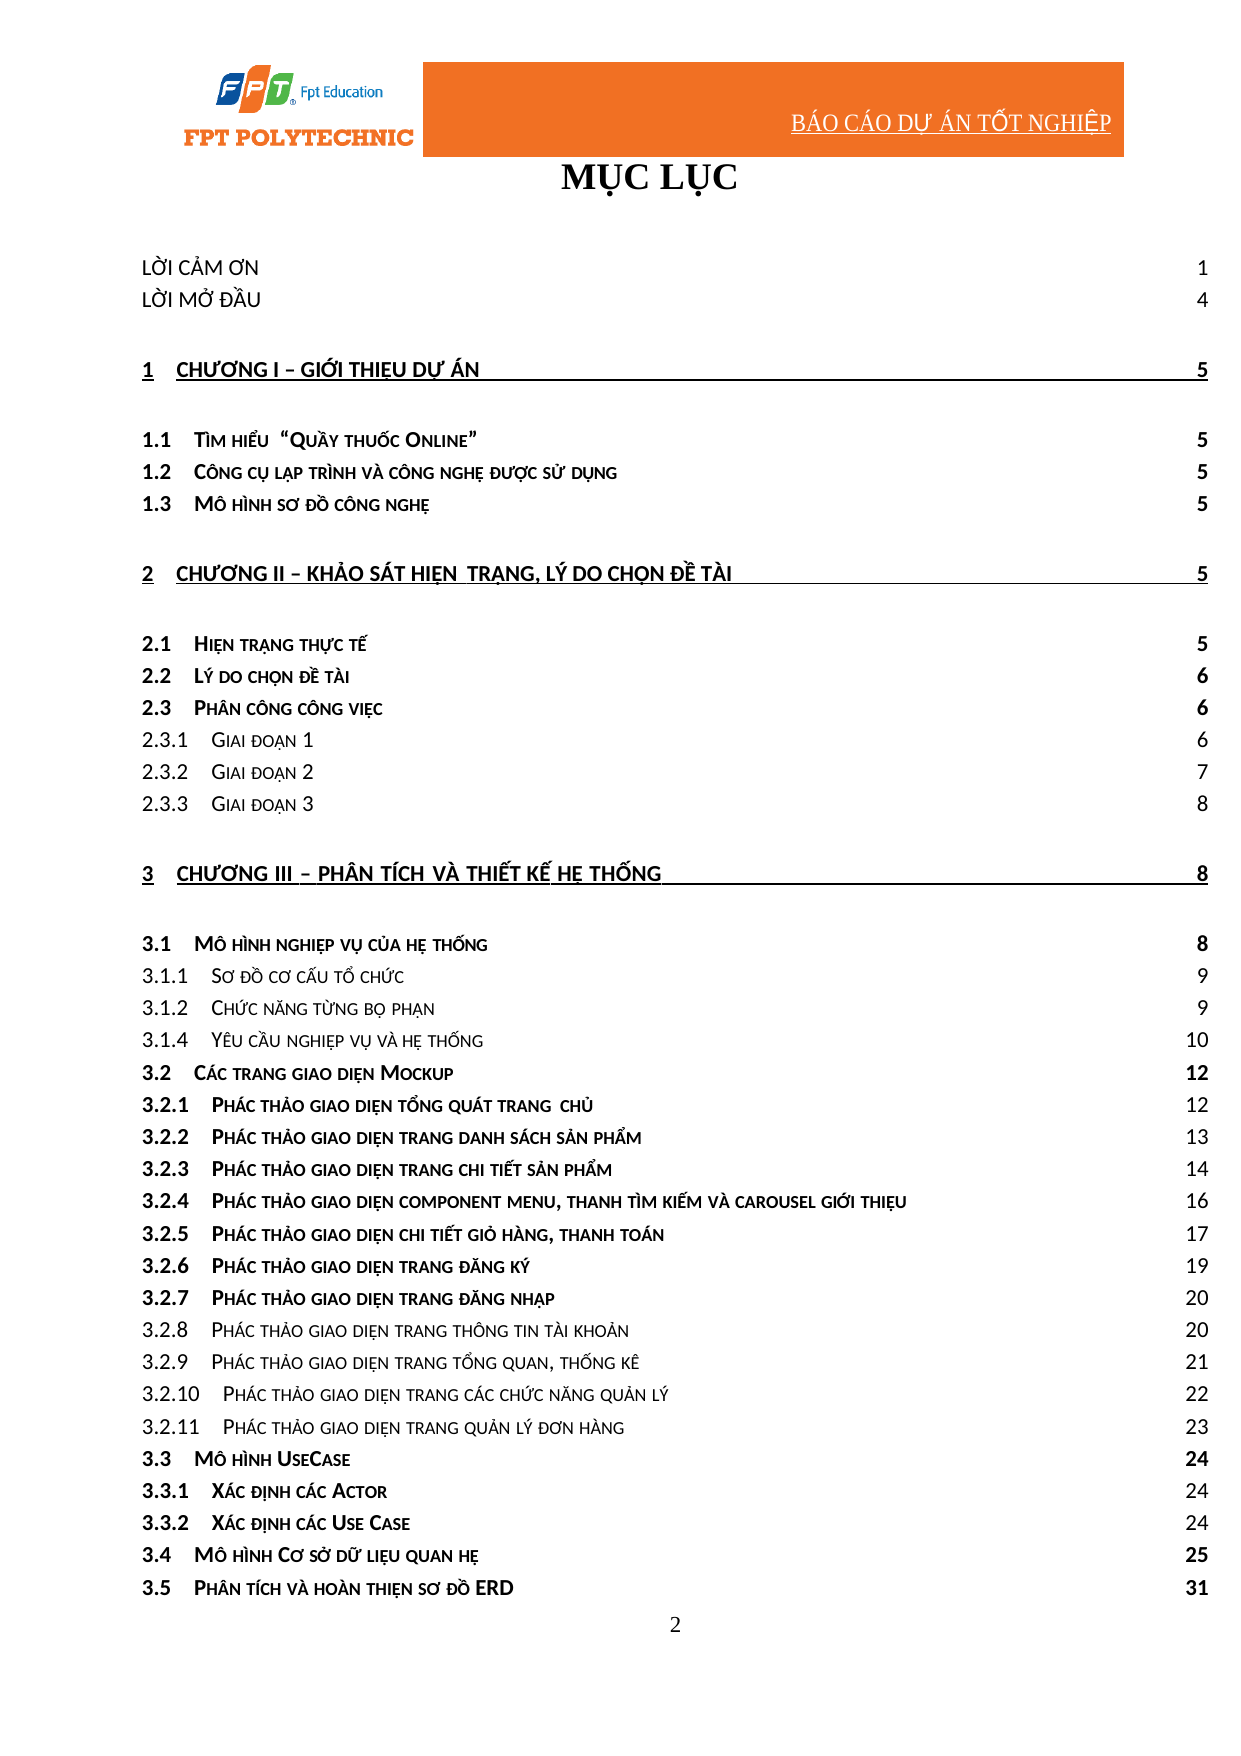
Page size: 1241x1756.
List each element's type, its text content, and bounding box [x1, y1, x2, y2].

text LỜI CẢM ƠN 1 [142, 253, 1209, 281]
text 3.1.4 Yêu cầu nghiệp vụ và hệ thống 10 [142, 1026, 1209, 1053]
text 3.1.2 Chức năng từng bộ phận 9 [142, 993, 1209, 1021]
text 3.1 Mô hình nghiệp vụ của hệ thống 8 [142, 929, 1209, 957]
text 3.2.6 Phác thảo giao diện trang đăng ký 19 [142, 1251, 1209, 1279]
text 3.2.8 Phác thảo giao diện trang thông tin tài khoản 20 [142, 1315, 1209, 1343]
text 3.3.2 Xác định các Use Case 24 [142, 1508, 1209, 1536]
text 3.2.10 Phác thảo giao diện trang các chức năng quản lý 22 [142, 1379, 1209, 1408]
text 3.2.11 Phác thảo giao diện trang quản lý đơn hàng 23 [142, 1412, 1209, 1440]
text 2.2 Lý do chọn đề tài 6 [142, 661, 1209, 689]
text 3.3.1 Xác định các Actor 24 [142, 1476, 1209, 1504]
text 3.2.5 Phác thảo giao diện chi tiết giỏ hàng, thanh toán 17 [142, 1219, 1209, 1247]
text 3.2.1 Phác thảo giao diện tổng quát trang chủ 12 [142, 1090, 1209, 1118]
text 3.2.3 Phác thảo giao diện trang chi tiết sản phẩm 14 [142, 1154, 1209, 1182]
text 3.2.7 Phác thảo giao diện trang đăng nhập 20 [142, 1283, 1209, 1311]
picture [184, 65, 414, 146]
text MỤC LỤC [204, 154, 1096, 197]
text 1.3 Mô hình sơ đồ công nghệ 5 [142, 489, 1209, 517]
text 3.2.2 Phác thảo giao diện trang danh sách sản phẩm 13 [142, 1122, 1209, 1150]
text 2.3.3 Giai đoạn 3 8 [142, 789, 1209, 818]
text 2.3 Phân công công việc 6 [142, 693, 1209, 721]
text 3.2.9 Phác thảo giao diện trang tổng quan, thống kê 21 [142, 1347, 1209, 1375]
text 3 CHƯƠNG III – PHÂN TÍCH VÀ THIẾT KẾ HỆ THỐNG 8 [142, 859, 1209, 887]
text 2 CHƯƠNG II – KHẢO SÁT HIỆN TRẠNG, LÝ DO CHỌN ĐỀ TÀI 5 [142, 559, 1209, 587]
text 2.1 Hiện trạng thực tế 5 [142, 629, 1209, 657]
text 3.2 Các trang giao diện Mockup 12 [142, 1058, 1209, 1086]
text 2.3.2 Giai đoạn 2 7 [142, 757, 1209, 785]
text 3.1.1 Sơ đồ cơ cấu tổ chức 9 [142, 961, 1209, 989]
text 1 CHƯƠNG I – GIỚI THIỆU DỰ ÁN 5 [142, 355, 1209, 383]
text LỜI MỞ ĐẦU 4 [142, 286, 1209, 313]
text 3.2.4 Phác thảo giao diện component menu, thanh tìm kiếm và carousel giới thiệu 16 [142, 1186, 1209, 1214]
text 3.5 Phân tích và hoàn thiện sơ đồ ERD 31 [142, 1573, 1209, 1601]
text 1.1 Tìm hiểu “Quầy thuốc Online” 5 [142, 425, 1209, 453]
text 1.2 Công cụ lập trình và công nghệ được sử dụng 5 [142, 457, 1209, 485]
text 3.3 Mô hình UseCase 24 [142, 1444, 1209, 1472]
text 3.4 Mô hình Cơ sở dữ liệu quan hệ 25 [142, 1541, 1209, 1568]
text 2.3.1 Giai đoạn 1 6 [142, 725, 1209, 753]
